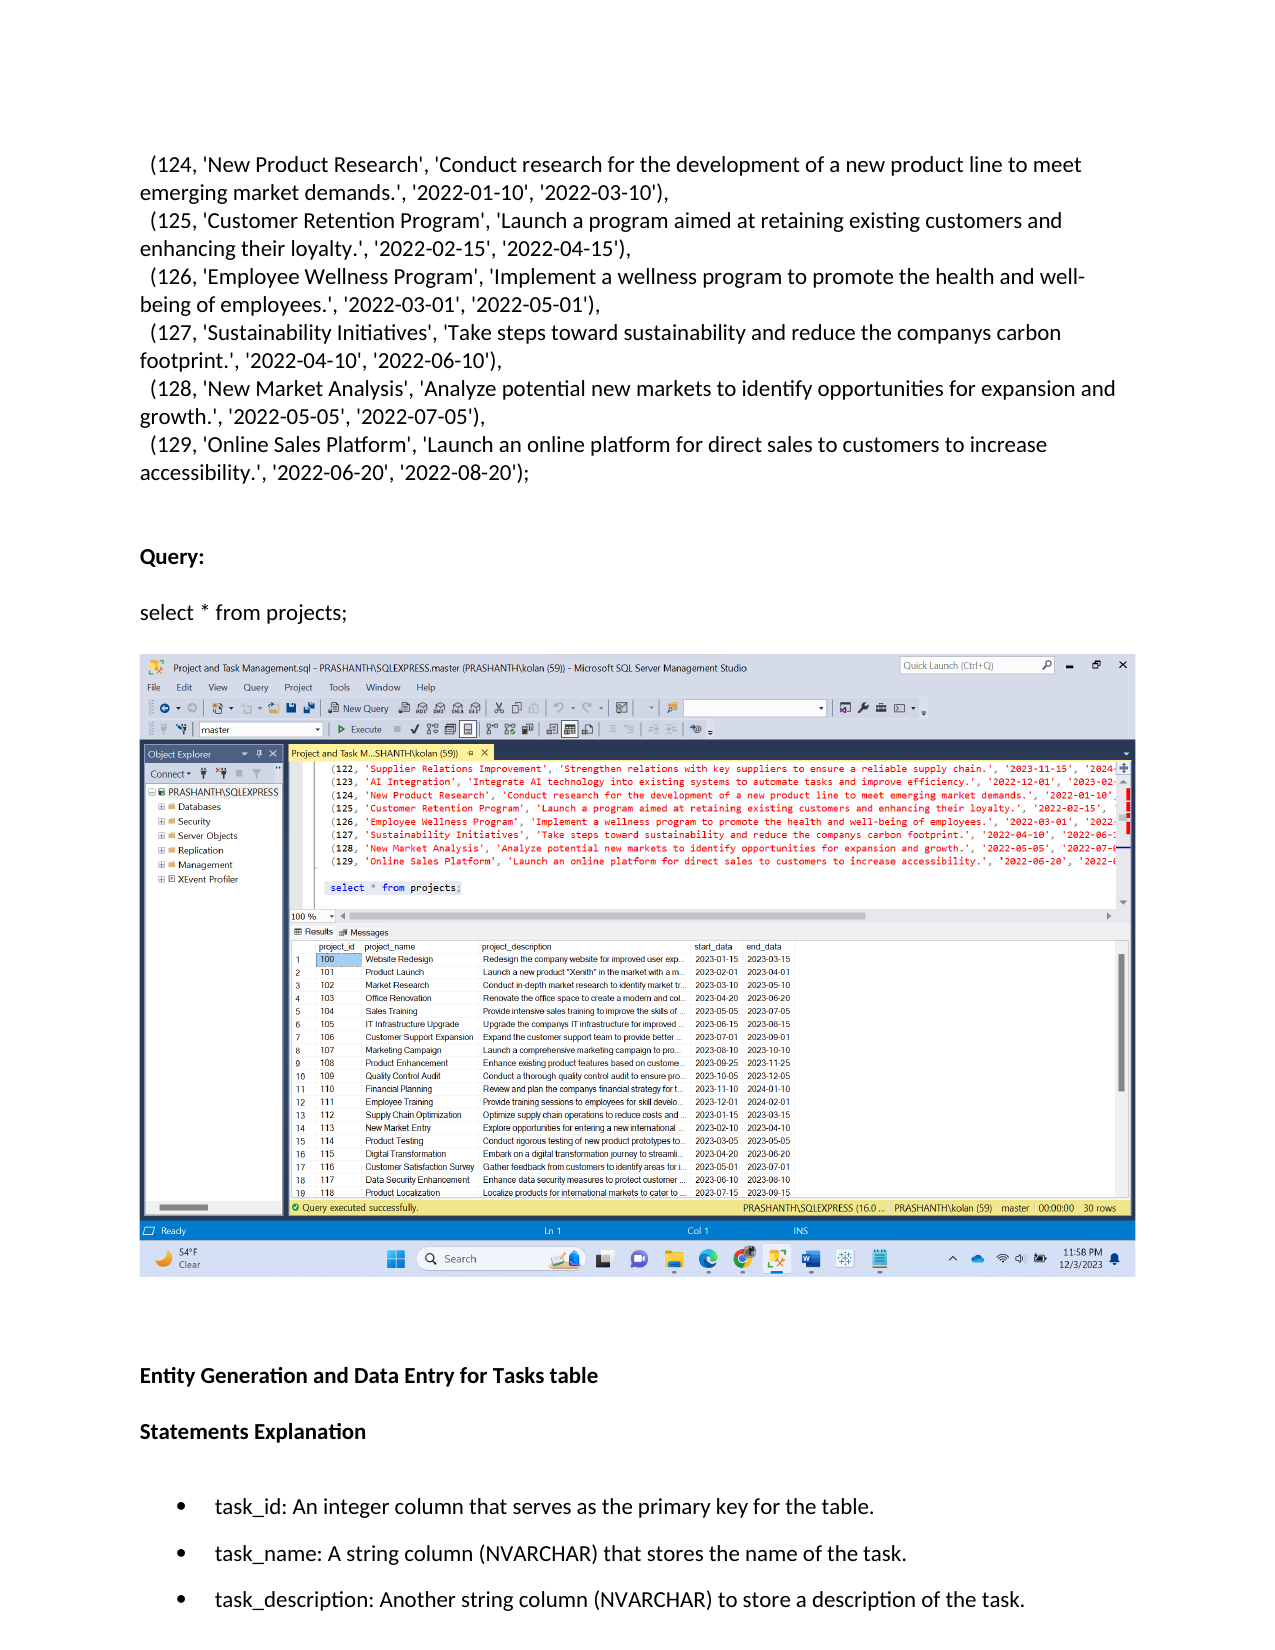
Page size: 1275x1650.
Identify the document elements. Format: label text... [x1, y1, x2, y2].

text Query: [139, 542, 1135, 570]
list task_description: Another string column (NVARCHAR) to store a description of the task. [177, 1586, 1135, 1613]
picture [139, 654, 1136, 1277]
text (128, 'New Market Analysis', 'Analyze potential new markets to identify opportunities for expansion and growth.', '2022-05-05', '2022-07-05'), [139, 374, 1135, 430]
text (125, 'Customer Retention Program', 'Launch a program aimed at retaining existing customers and enhancing their loyalty.', '2022-02-15', '2022-04-15'), [139, 206, 1135, 262]
list task_id: An integer column that serves as the primary key for the table. [177, 1492, 1135, 1520]
list task_name: A string column (NVARCHAR) that stores the name of the task. [177, 1539, 1135, 1567]
text Entity Generation and Data Entry for Tasks table [139, 1361, 1135, 1389]
text (127, 'Sustainability Initiatives', 'Take steps toward sustainability and reduce the companys carbon footprint.', '2022-04-10', '2022-06-10'), [139, 318, 1135, 374]
text select * from projects; [139, 598, 1135, 626]
text (126, 'Employee Wellness Program', 'Implement a wellness program to promote the health and well-being of employees.', '2022-03-01', '2022-05-01'), [139, 262, 1135, 318]
text (124, 'New Product Research', 'Conduct research for the development of a new product line to meet emerging market demands.', '2022-01-10', '2022-03-10'), [139, 150, 1135, 206]
text Statements Explanation [139, 1417, 1135, 1445]
text (129, 'Online Sales Platform', 'Launch an online platform for direct sales to customers to increase accessibility.', '2022-06-20', '2022-08-20'); [139, 430, 1135, 486]
